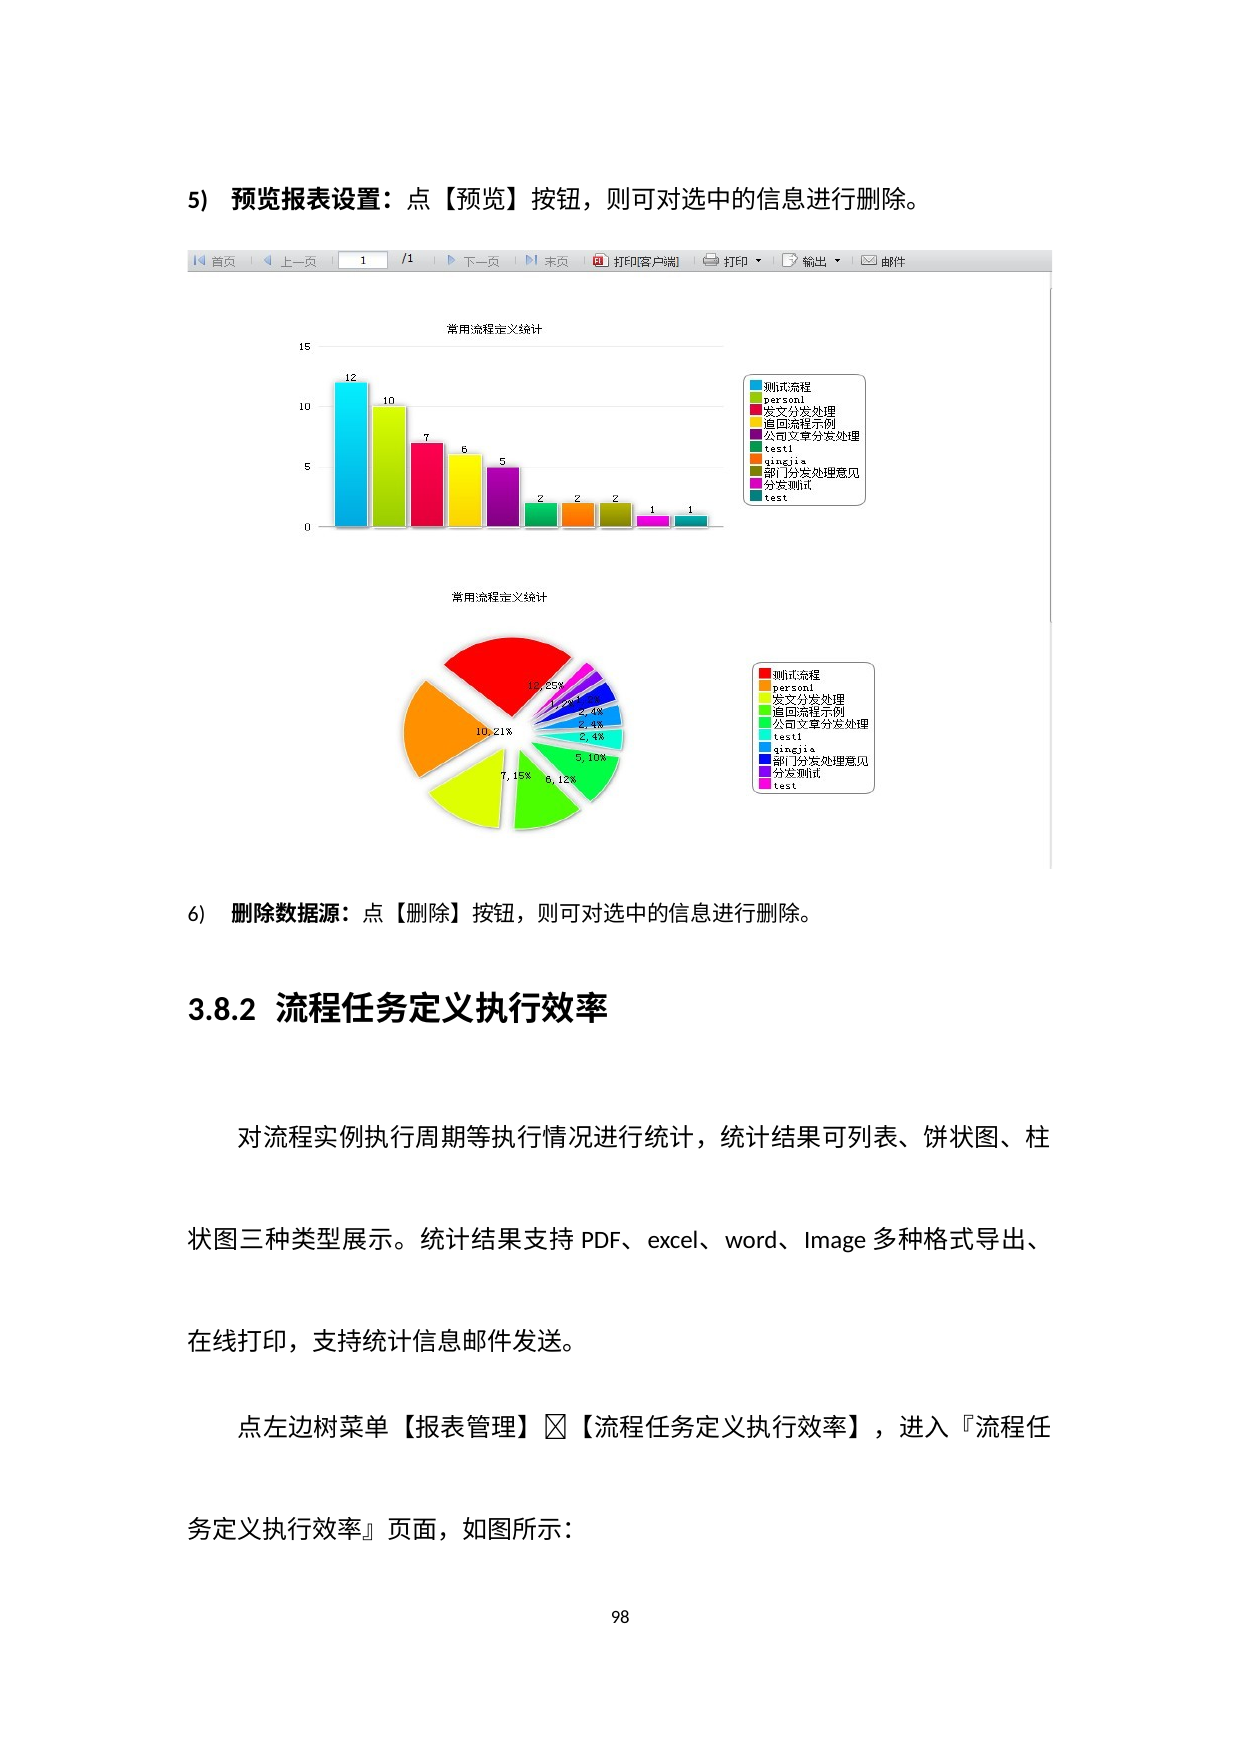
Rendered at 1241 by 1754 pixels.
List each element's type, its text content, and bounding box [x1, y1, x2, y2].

text 点左边树菜单【报表管理】【流程任务定义执行效率】，进入『流程任务定义执行效率』页面，如图所示： [187, 1392, 1053, 1562]
list 预览报表设置：点【预览】按钮，则可对选中的信息进行删除。 [187, 164, 1053, 232]
list 删除数据源：点【删除】按钮，则可对选中的信息进行删除。 [187, 895, 1053, 929]
subtitle 流程任务定义执行效率 [187, 972, 1053, 1040]
picture [187, 250, 1053, 869]
text 对流程实例执行周期等执行情况进行统计，统计结果可列表、饼状图、柱状图三种类型展示。统计结果支持PDF、excel、word、Image多种格式导出、在线打印，支持统计信息邮件发送。 [187, 1102, 1053, 1374]
